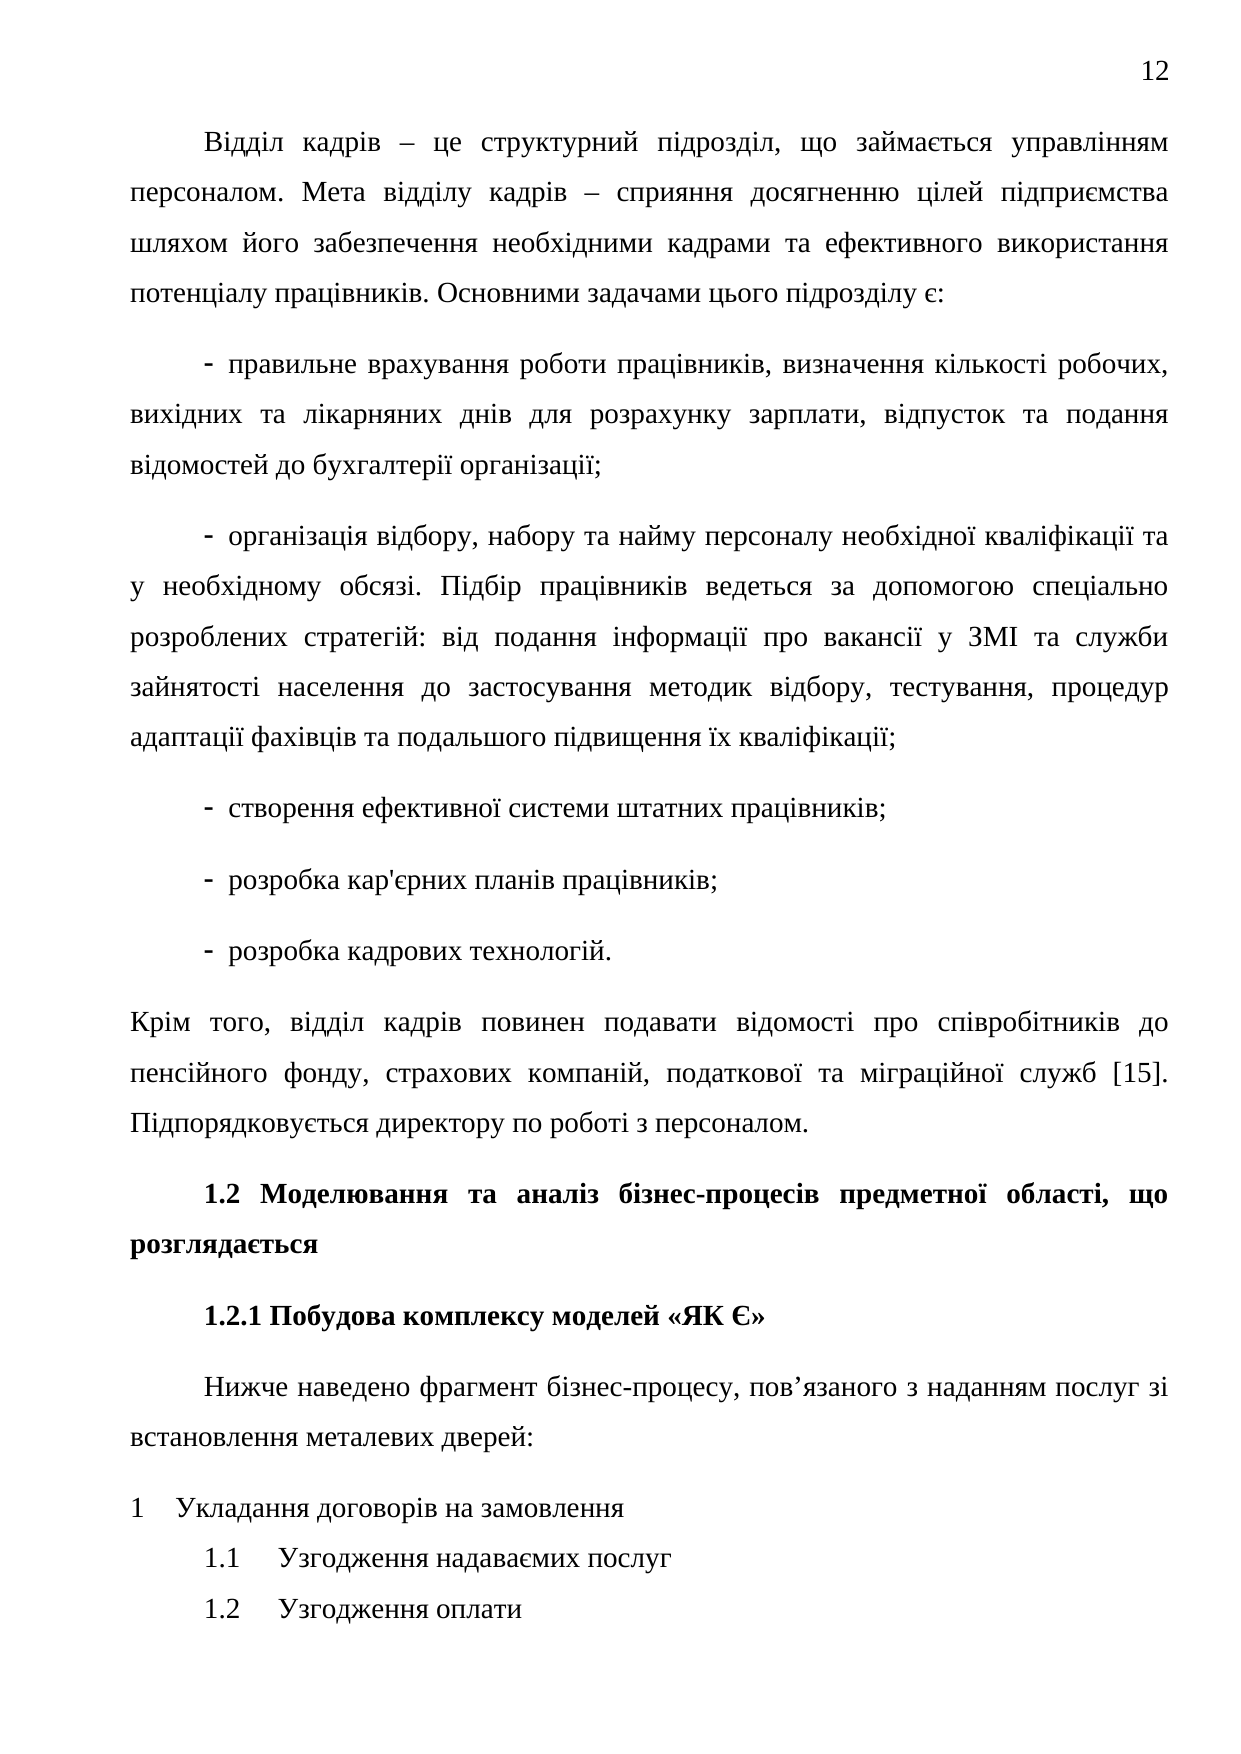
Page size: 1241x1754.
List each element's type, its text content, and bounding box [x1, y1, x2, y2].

text створення ефективної системи штатних працівників; [130, 791, 1169, 824]
text правильне врахування роботи працівників, визначення кількості робочих, вихідних та лікарняних днів для розрахунку зарплати, відпусток та подання відомостей до бухгалтерії організації; [130, 346, 1169, 481]
list Узгодження оплати [130, 1591, 1169, 1624]
text Крім того, відділ кадрів повинен подавати відомості про співробітників до пенсійного фонду, страхових компаній, податкової та міграційної служб [15]. Підпорядковується директору по роботі з персоналом. [130, 1004, 1169, 1138]
subtitle 1.2 Моделювання та аналіз бізнес-процесів предметної області, що розглядається [130, 1176, 1169, 1260]
list Укладання договорів на замовлення [130, 1490, 1169, 1524]
text розробка кадрових технологій. [130, 933, 1169, 967]
text розробка кар'єрних планів працівників; [130, 862, 1169, 896]
text Нижче наведено фрагмент бізнес-процесу, пов’язаного з наданням послуг зі встановлення металевих дверей: [130, 1369, 1169, 1453]
list Узгодження надаваємих послуг [130, 1541, 1169, 1574]
text Відділ кадрів – це структурний підрозділ, що займається управлінням персоналом. Мета відділу кадрів – сприяння досягненню цілей підприємства шляхом його забезпечення необхідними кадрами та ефективного використання потенціалу працівників. Основними задачами цього підрозділу є: [130, 124, 1169, 309]
subtitle 1.2.1 Побудова комплексу моделей «ЯК Є» [130, 1298, 1169, 1331]
text організація відбору, набору та найму персоналу необхідної кваліфікації та у необхідному обсязі. Підбір працівників ведеться за допомогою спеціально розроблених стратегій: від подання інформації про вакансії у ЗМІ та служби зайнятості населення до застосування методик відбору, тестування, процедур адаптації фахівців та подальшого підвищення їх кваліфікації; [130, 518, 1169, 753]
